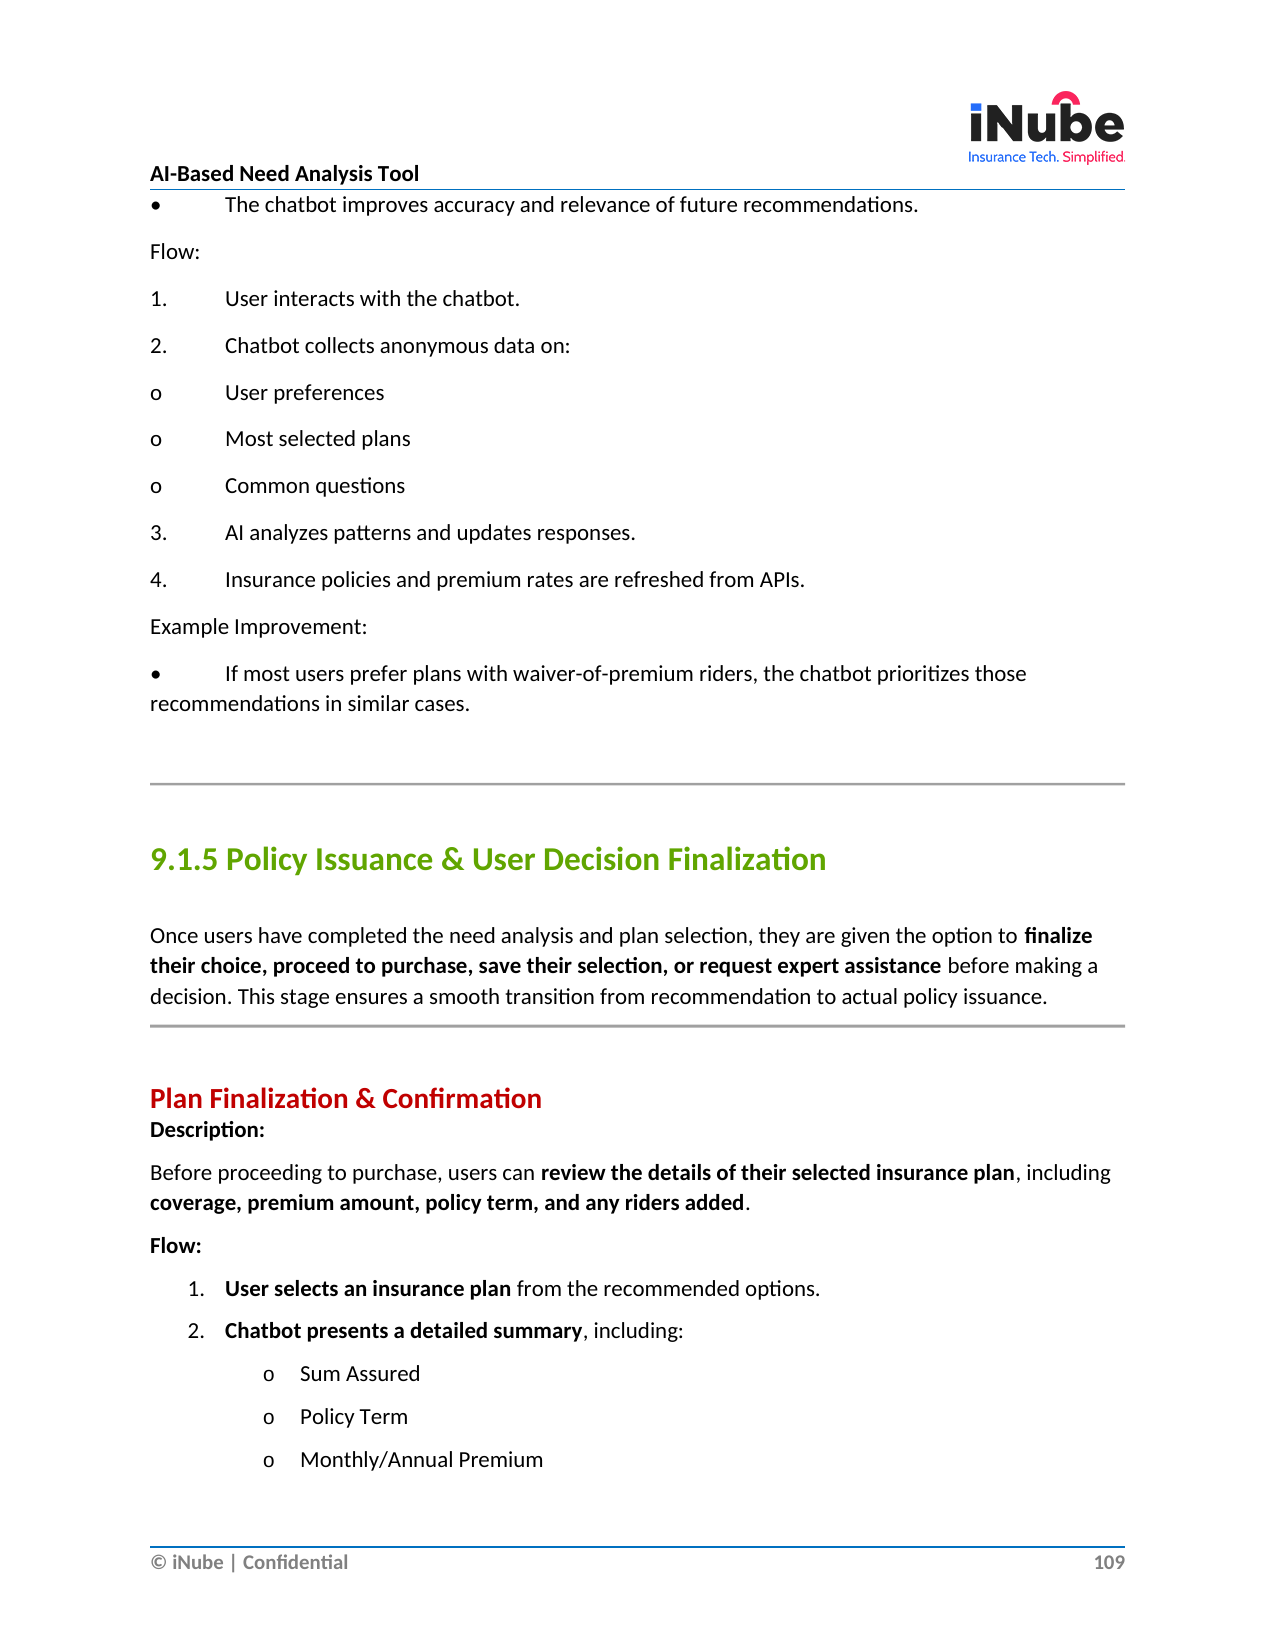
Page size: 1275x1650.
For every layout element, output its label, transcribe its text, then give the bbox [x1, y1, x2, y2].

list Monthly/Annual Premium [262, 1446, 1125, 1474]
text Flow: [150, 237, 1125, 265]
text o Common questions [150, 471, 1125, 499]
text • The chatbot improves accuracy and relevance of future recommendations. [150, 190, 1125, 218]
list User selects an insurance plan from the recommended options. [187, 1274, 1125, 1302]
text Description: [150, 1115, 1125, 1143]
text 3. AI analyzes patterns and updates responses. [150, 518, 1125, 546]
subtitle Plan Finalization & Confirmation [150, 1080, 1125, 1115]
picture [968, 75, 1125, 182]
text Before proceeding to purchase, users can review the details of their selected insurance plan, including coverage, premium amount, policy term, and any riders added. [150, 1158, 1125, 1216]
list Sum Assured [262, 1359, 1125, 1388]
text Flow: [150, 1231, 1125, 1259]
subtitle 9.1.5 Policy Issuance & User Decision Finalization [150, 838, 1125, 879]
list Policy Term [262, 1402, 1125, 1431]
text Once users have completed the need analysis and plan selection, they are given the option to finalize their choice, proceed to purchase, save their selection, or request expert assistance before making a decision. This stage ensures a smooth transition from recommendation to actual policy issuance. [150, 921, 1125, 1010]
text • If most users prefer plans with waiver-of-premium riders, the chatbot prioritizes those recommendations in similar cases. [150, 659, 1125, 717]
text 4. Insurance policies and premium rates are refreshed from APIs. [150, 565, 1125, 593]
text o User preferences [150, 378, 1125, 406]
list Chatbot presents a detailed summary, including: [187, 1316, 1125, 1344]
text 1. User interacts with the chatbot. [150, 284, 1125, 312]
text 2. Chatbot collects anonymous data on: [150, 331, 1125, 359]
text o Most selected plans [150, 424, 1125, 452]
text Example Improvement: [150, 612, 1125, 640]
